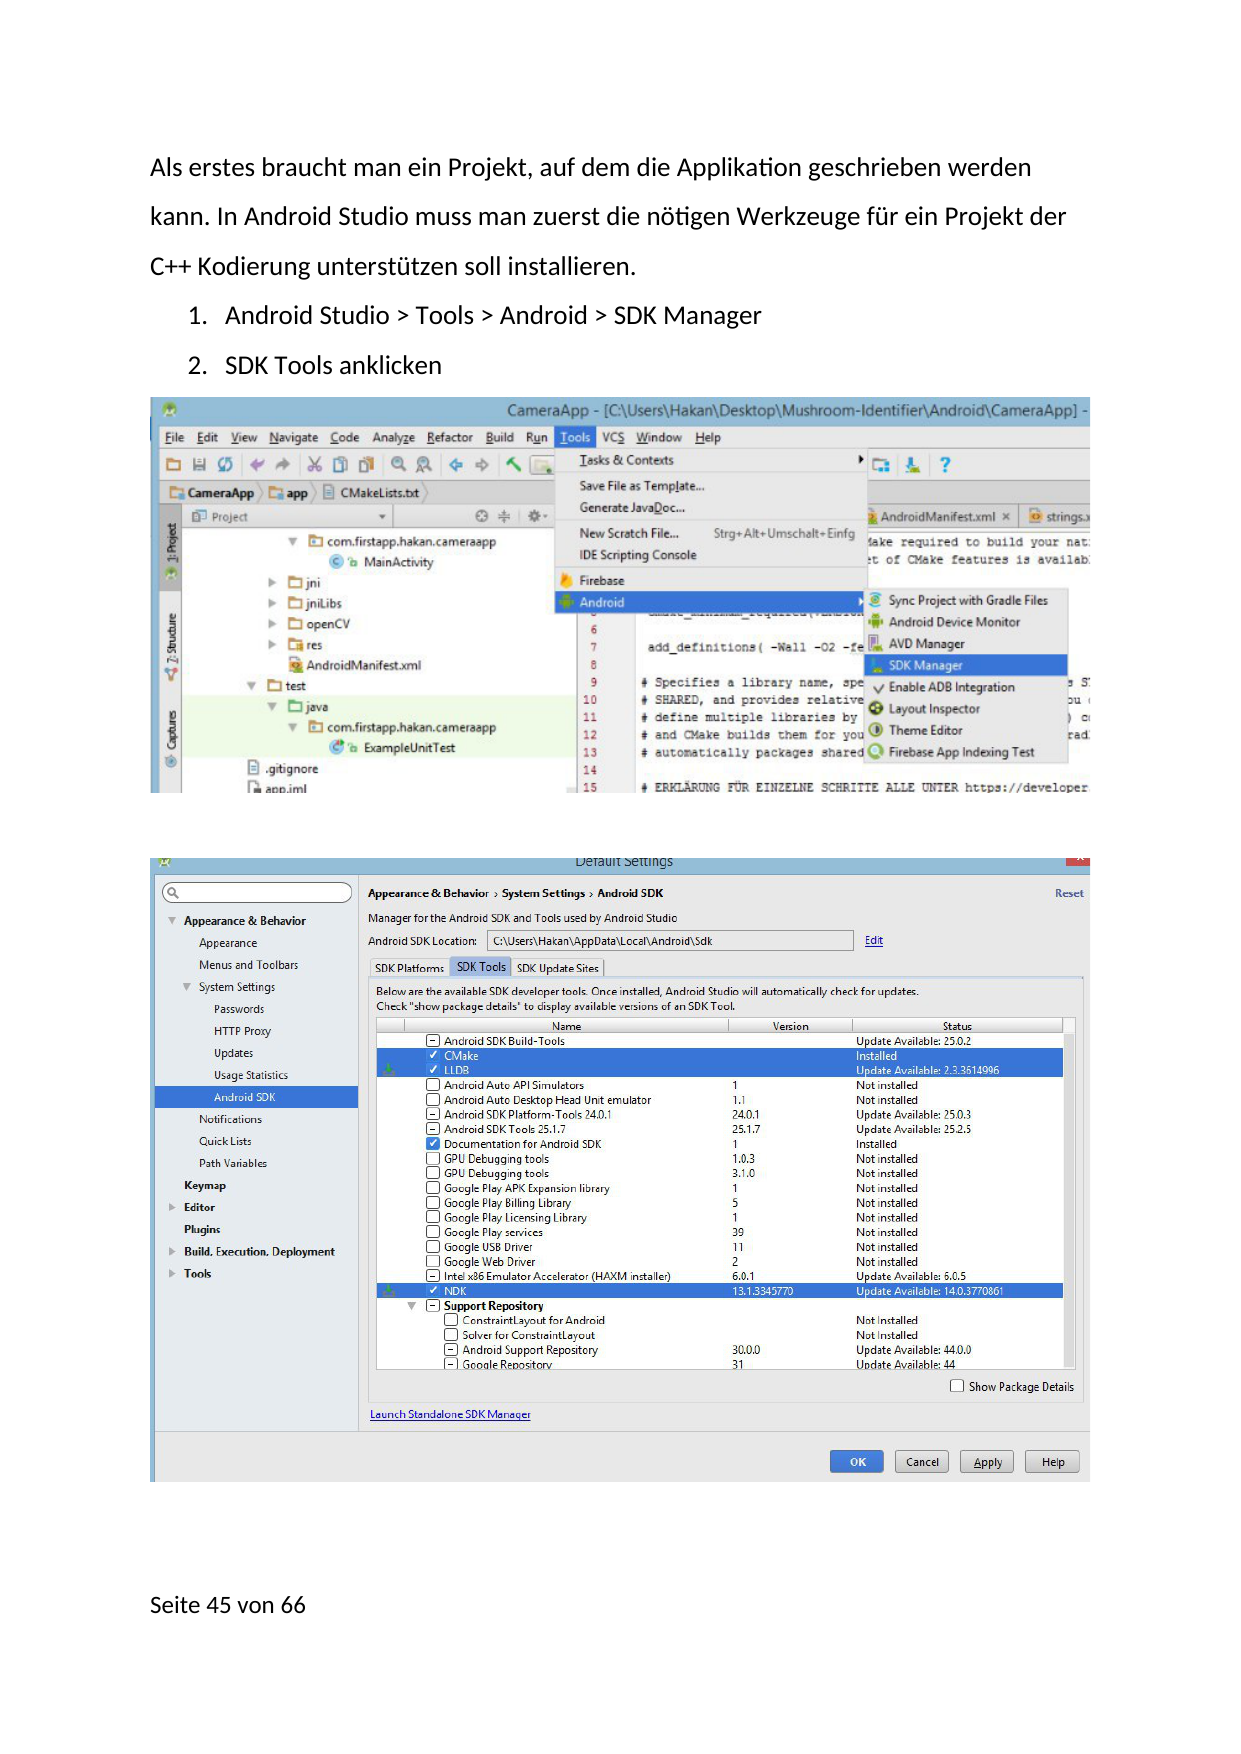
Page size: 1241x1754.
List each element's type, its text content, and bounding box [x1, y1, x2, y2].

list Android Studio > Tools > Android > SDK Manager [187, 298, 1090, 331]
picture [150, 858, 1091, 1482]
picture [150, 397, 1091, 793]
list SDK Tools anklicken [187, 348, 1090, 381]
text Als erstes braucht man ein Projekt, auf dem die Applikation geschrieben werden kann. In Android Studio muss man zuerst die nötigen Werkzeuge für ein Projekt der C++ Kodierung unterstützen soll installieren. [150, 150, 1090, 282]
